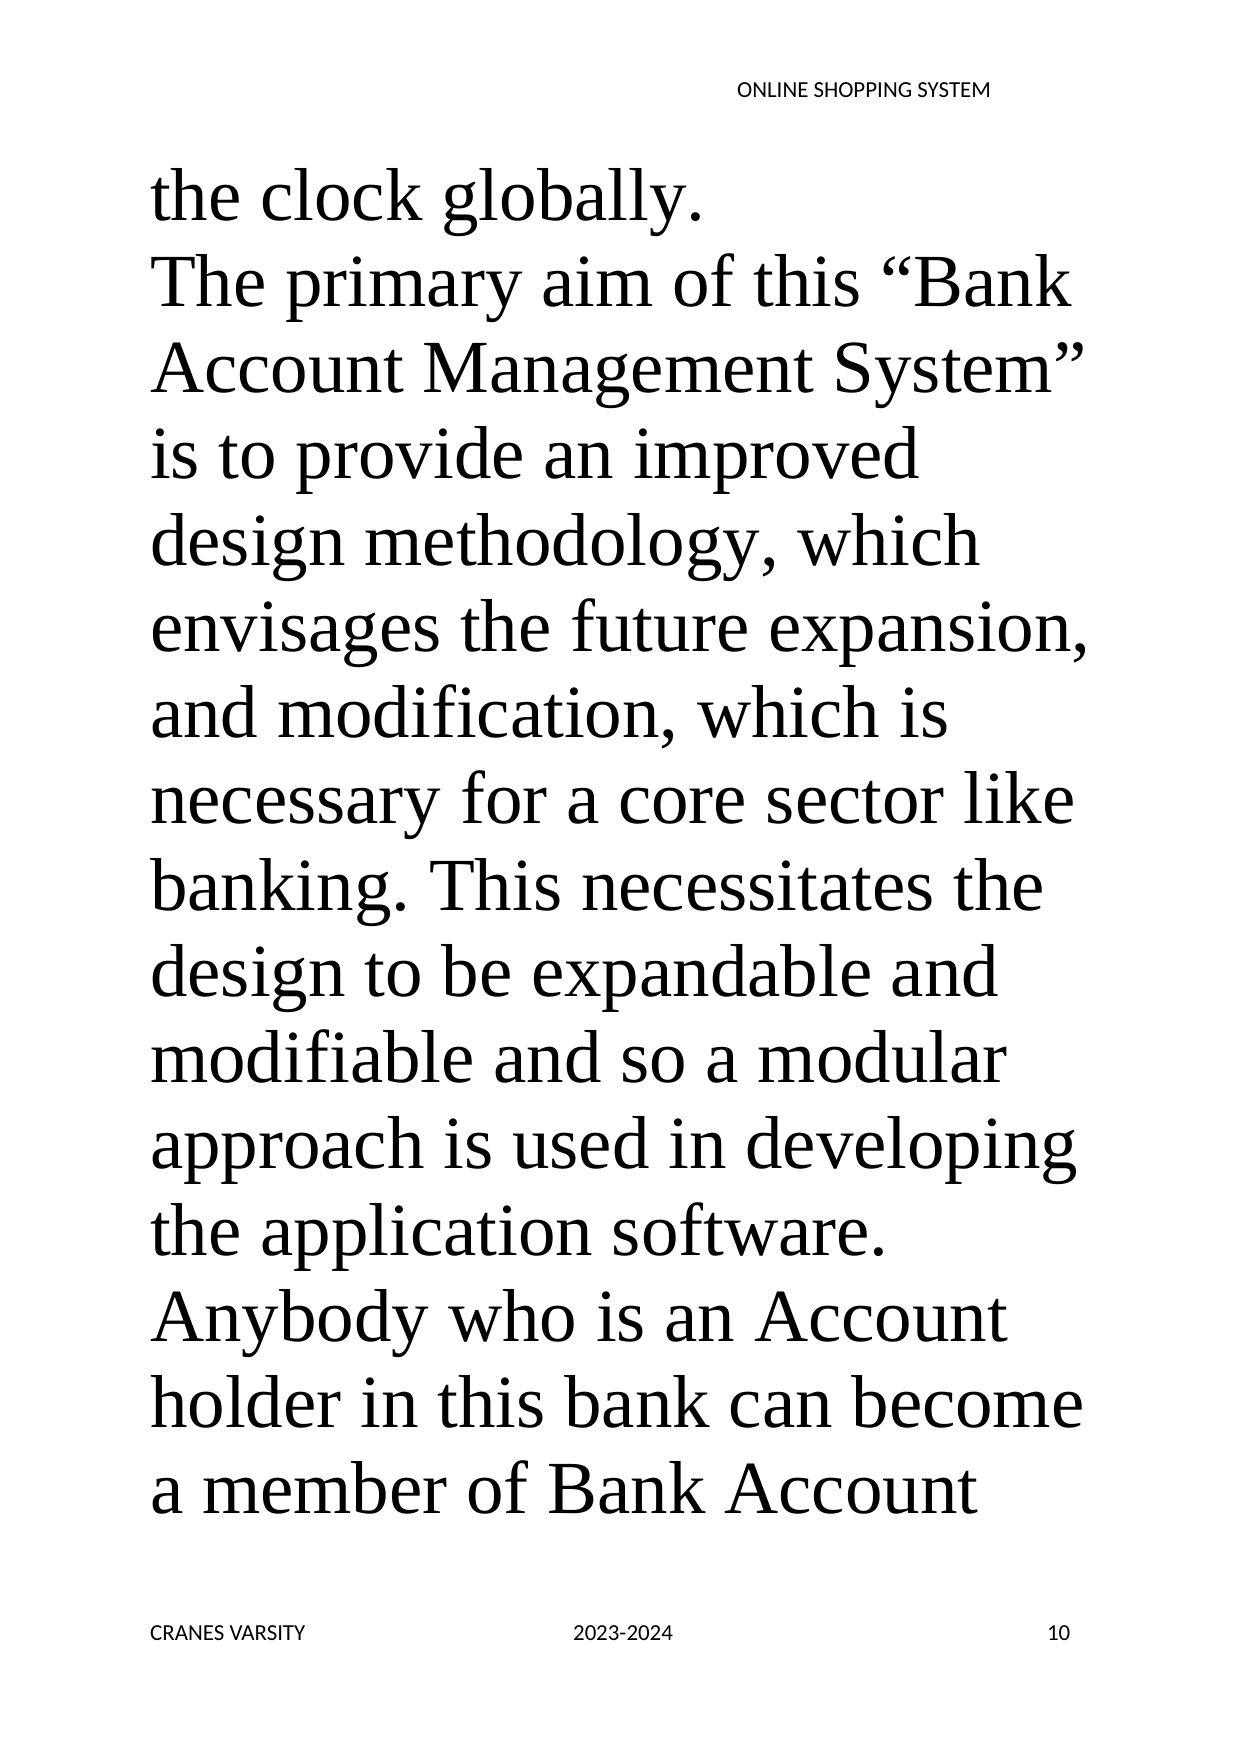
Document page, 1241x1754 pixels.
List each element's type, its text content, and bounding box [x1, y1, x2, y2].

text design methodology, which envisages the future expansion, and modification, which is [150, 495, 1098, 754]
text The primary aim of this “Bank Account Management System” is to provide an improved [150, 236, 1098, 495]
text modifiable and so a modular approach is used in developing the application software. [150, 1012, 1098, 1271]
text necessary for a core sector like banking. This necessitates the design to be expandable and [150, 754, 1098, 1012]
text the clock globally. [150, 150, 1098, 236]
text Anybody who is an Account holder in this bank can become a member of Bank Account [150, 1271, 1098, 1530]
